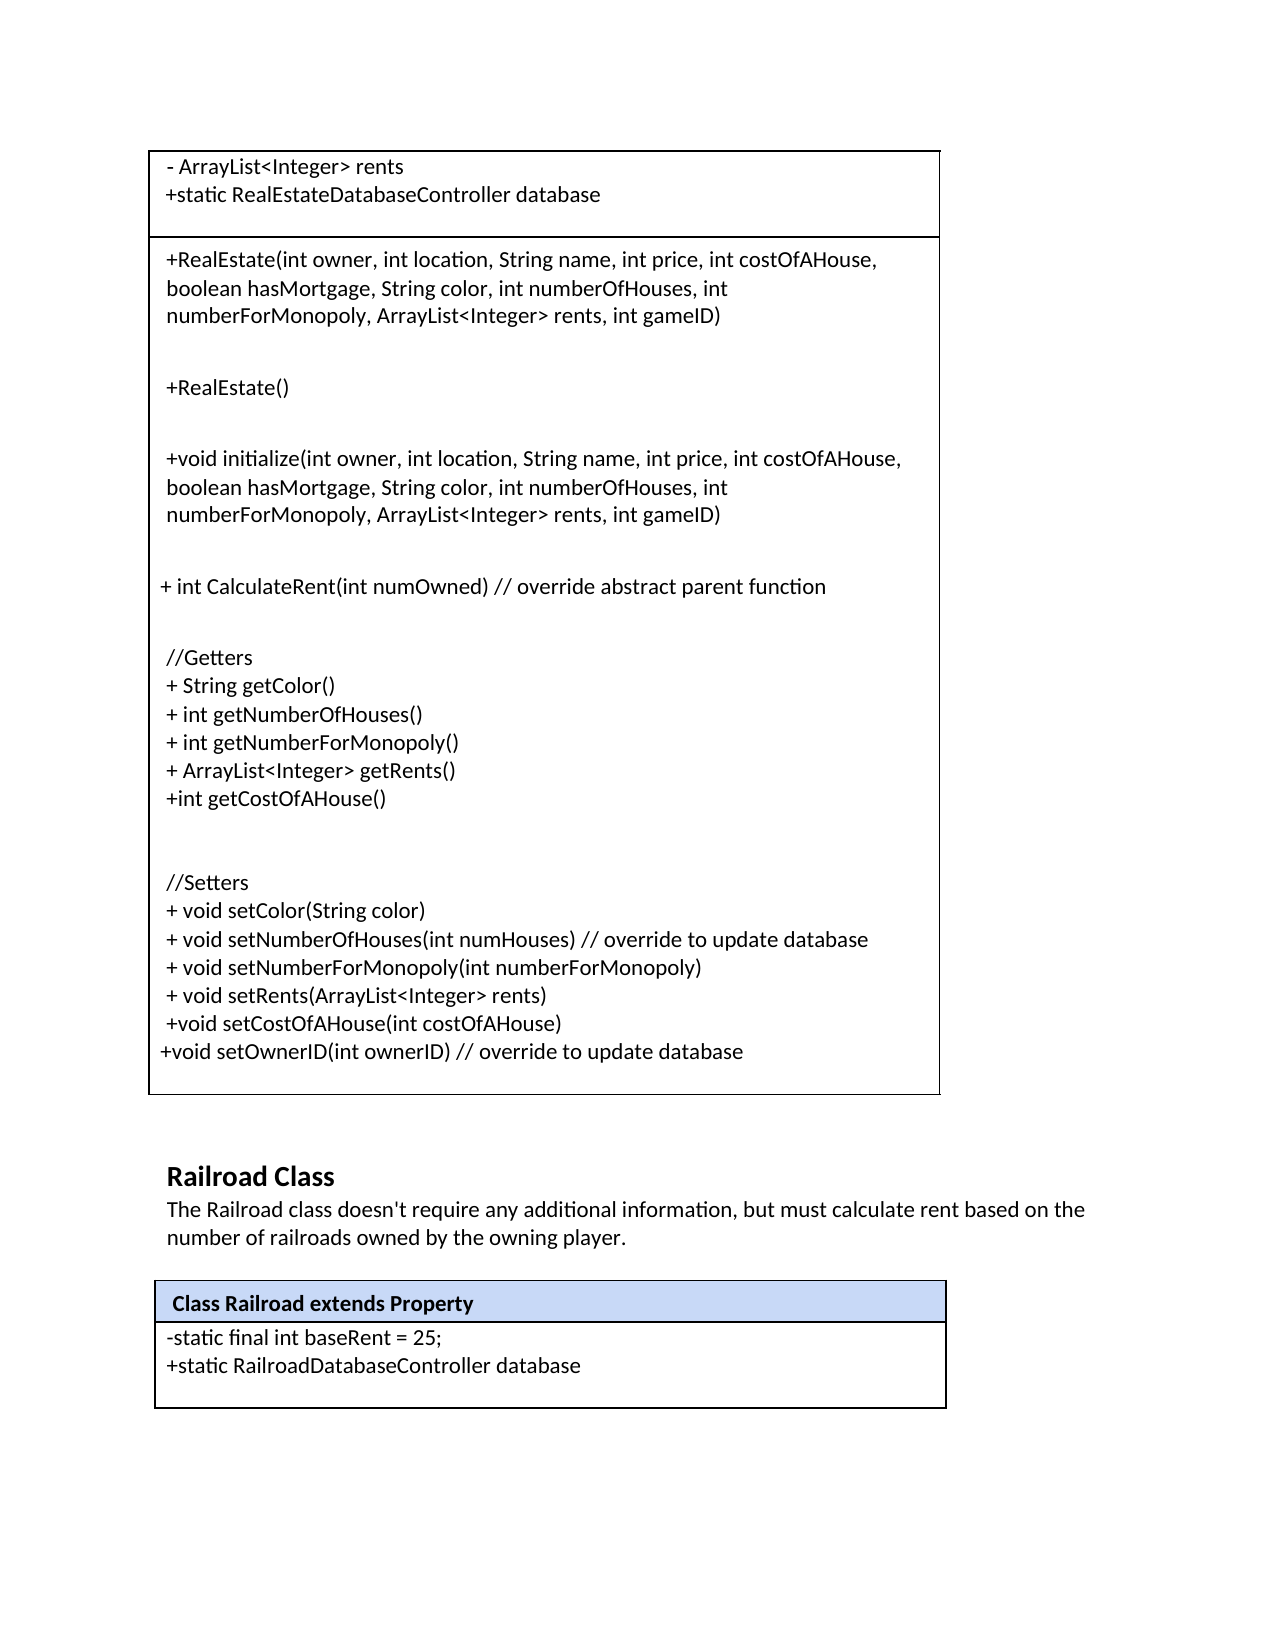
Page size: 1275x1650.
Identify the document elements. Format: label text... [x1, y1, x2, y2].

table_cell +RealEstate(int owner, int location, String name, int price, int costOfAHouse, boolean hasMortgage, String color, int numberOfHouses, int numberForMonopoly, ArrayList<Integer> rents, int gameID) +RealEstate() +void initialize(int owner, int location, String name, int price, int costOfAHouse, boolean hasMortgage, String color, int numberOfHouses, int numberForMonopoly, ArrayList<Integer> rents, int gameID) + int CalculateRent(int numOwned) // override abstract parent function //Getters + String getColor() + int getNumberOfHouses() + int getNumberForMonopoly() + ArrayList<Integer> getRents() +int getCostOfAHouse() //Setters + void setColor(String color) + void setNumberOfHouses(int numHouses) // override to update database + void setNumberForMonopoly(int numberForMonopoly) + void setRents(ArrayList<Integer> rents) +void setCostOfAHouse(int costOfAHouse) +void setOwnerID(int ownerID) // override to update database [150, 238, 939, 1093]
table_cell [150, 152, 939, 236]
text The Railroad class doesn't require any additional information, but must calculate rent based on the number of railroads owned by the owning player. [167, 1195, 1125, 1251]
table_header Class Railroad extends Property [156, 1281, 945, 1321]
subtitle Railroad Class [167, 1158, 1125, 1193]
table_cell -static final int baseRent = 25; +static RailroadDatabaseController database [156, 1323, 945, 1407]
